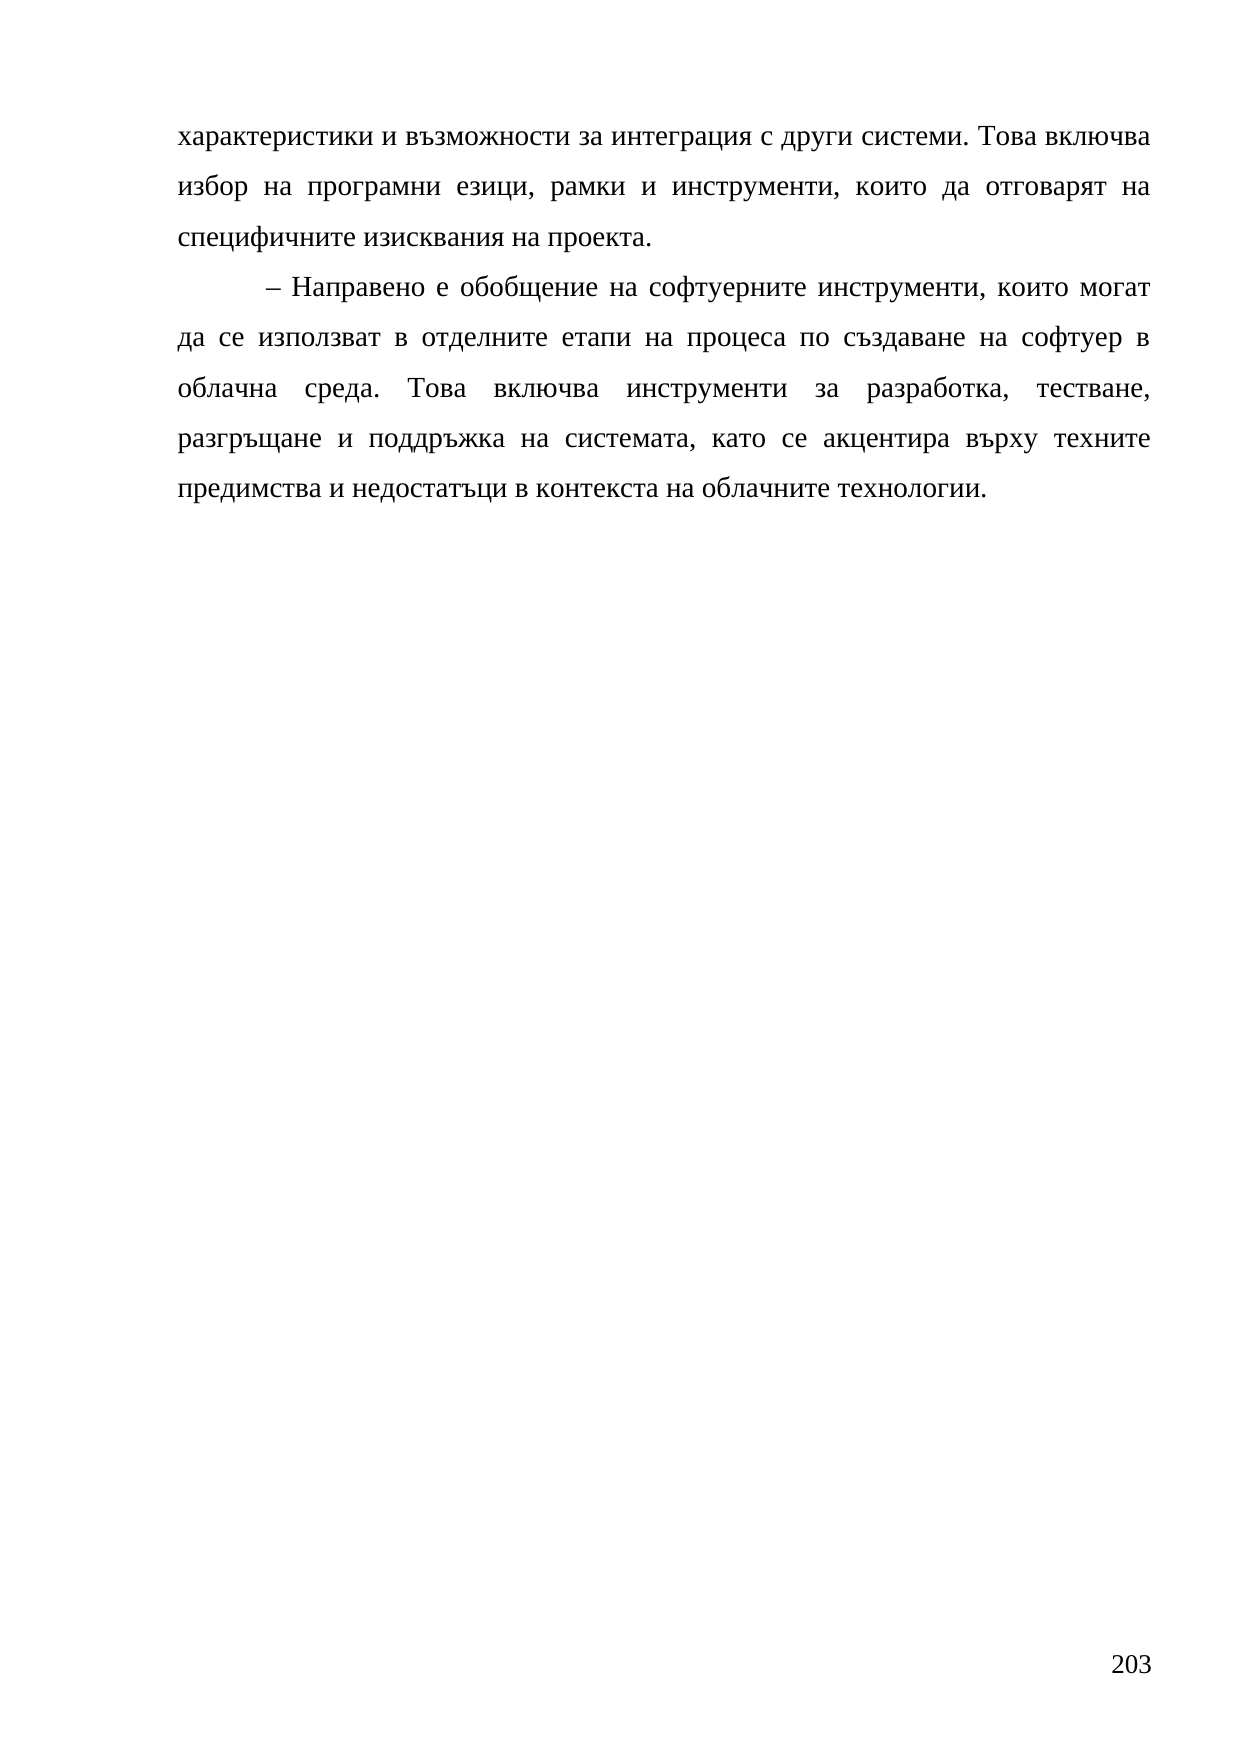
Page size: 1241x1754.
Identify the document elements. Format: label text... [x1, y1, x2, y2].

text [177, 118, 1152, 252]
text – Направено е обобщение на софтуерните инструменти, които могат да се използват в отделните етапи на процеса по създаване на софтуер в облачна среда. Това включва инструменти за разработка, тестване, разгръщане и поддръжка на системата, като се акцентира върху техните предимства и недостатъци в контекста на облачните технологии. [177, 269, 1152, 504]
